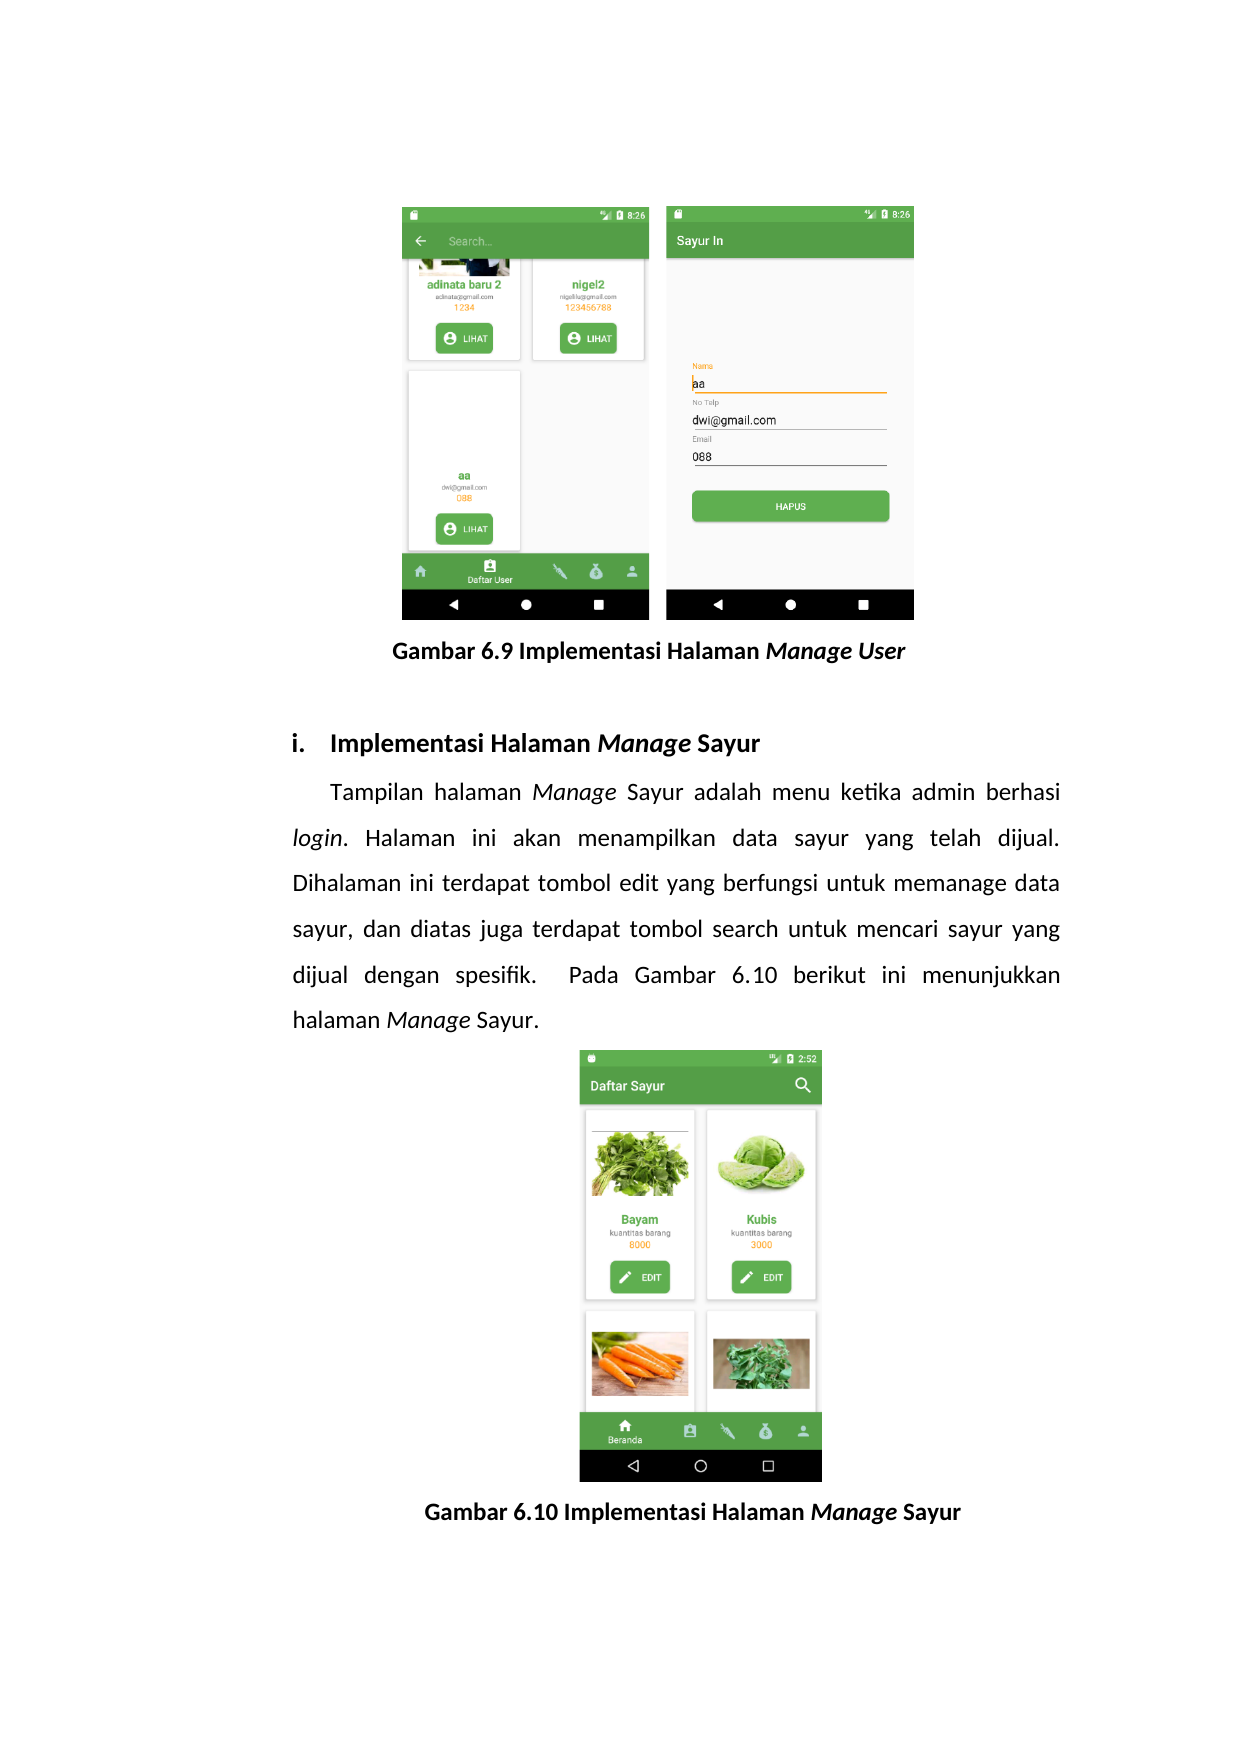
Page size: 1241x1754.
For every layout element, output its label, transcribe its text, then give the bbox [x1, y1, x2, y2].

picture [579, 1050, 822, 1482]
subtitle Gambar 6.10 Implementasi Halaman Manage Sayur [321, 1496, 1064, 1527]
subtitle Gambar 6.9 Implementasi Halaman Manage User [235, 635, 1064, 666]
picture [402, 207, 650, 620]
text i. Implementasi Halaman Manage Sayur [291, 726, 1063, 759]
picture [666, 206, 914, 620]
text Tampilan halaman Manage Sayur adalah menu ketika admin berhasi login. Halaman ini akan menampilkan data sayur yang telah dijual. Dihalaman ini terdapat tombol edit yang berfungsi untuk memanage data sayur, dan diatas juga terdapat tombol search untuk mencari sayur yang dijual dengan spesifik. Pada Gambar 6.10 berikut ini menunjukkan halaman Manage Sayur. [292, 776, 1061, 1035]
